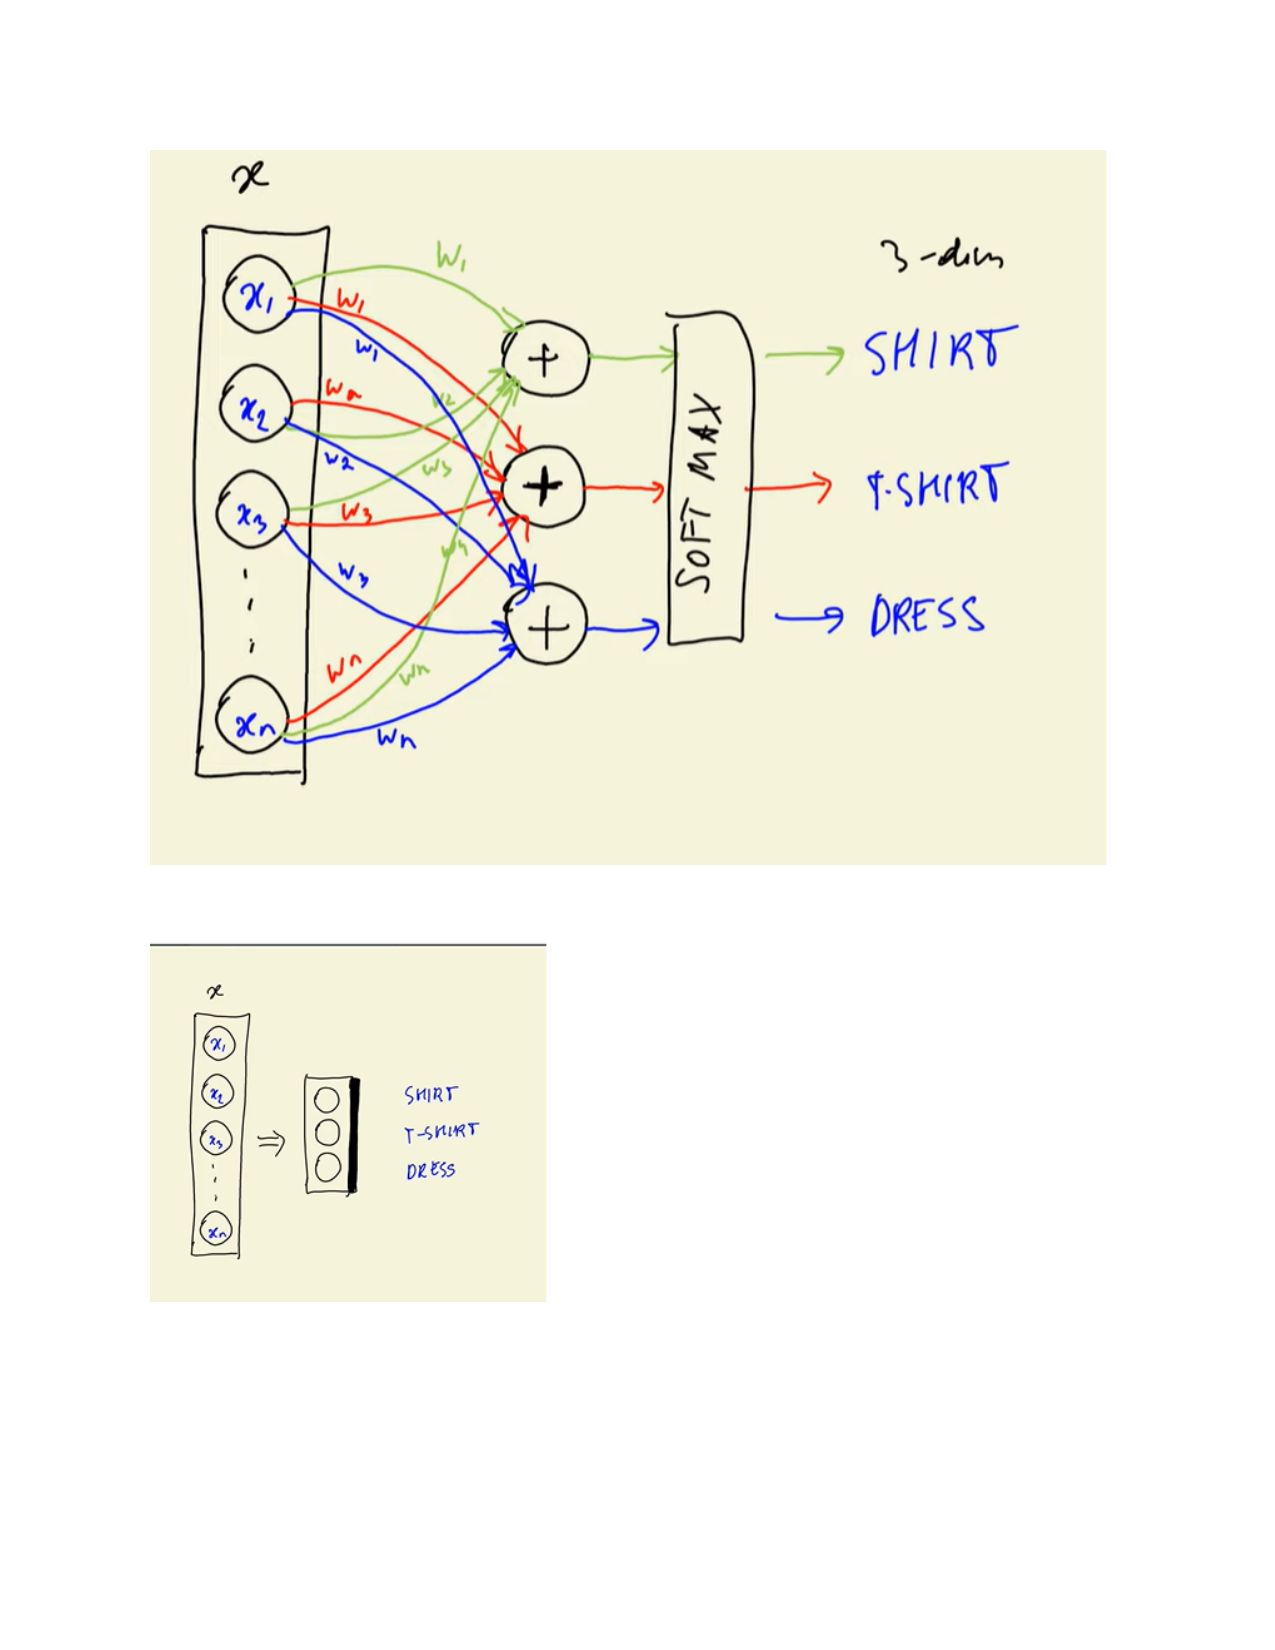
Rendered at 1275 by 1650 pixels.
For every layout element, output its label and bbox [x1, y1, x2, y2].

picture [150, 942, 547, 1302]
picture [150, 150, 1107, 865]
